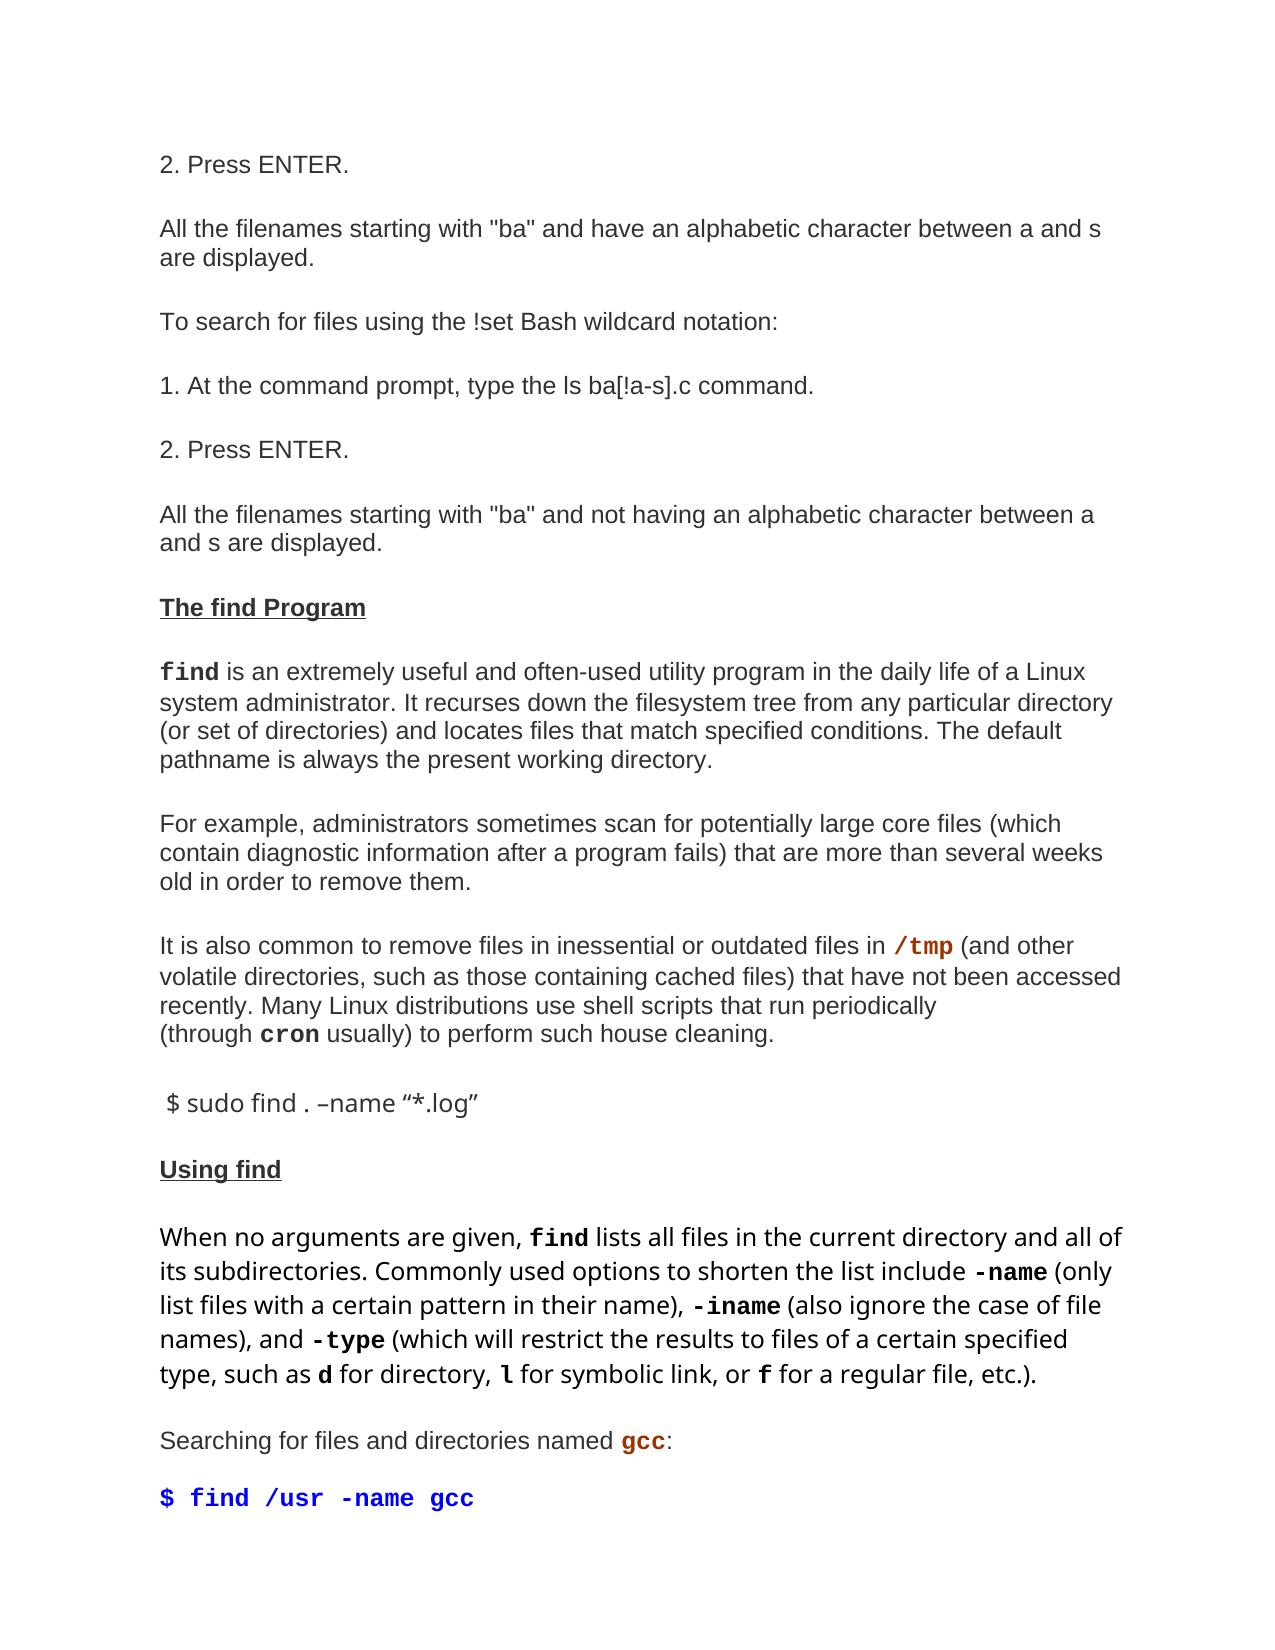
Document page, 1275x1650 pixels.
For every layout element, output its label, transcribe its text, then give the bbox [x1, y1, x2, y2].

text The find Program [159, 592, 1125, 621]
text When no arguments are given, find lists all files in the current directory and all of its subdirectories. Commonly used options to shorten the list include -name (only list files with a certain pattern in their name), -iname (also ignore the case of file names), and -type (which will restrict the results to files of a certain specified type, such as d for directory, l for symbolic link, or f for a regular file, etc.). [159, 1219, 1125, 1391]
text 2. Press ENTER. [159, 150, 1125, 179]
text Using find [159, 1155, 1125, 1184]
text Searching for files and directories named gcc: $ find /usr -name gcc [159, 1426, 1125, 1514]
text 1. At the command prompt, type the ls ba[!a-s].c command. [159, 371, 1125, 400]
text find is an extremely useful and often-used utility program in the daily life of a Linux system administrator. It recurses down the filesystem tree from any particular directory (or set of directories) and locates files that match specified conditions. The default pathname is always the present working directory. [159, 657, 1125, 774]
text 2. Press ENTER. [159, 435, 1125, 464]
text For example, administrators sometimes scan for potentially large core files (which contain diagnostic information after a program fails) that are more than several weeks old in order to remove them. [159, 809, 1125, 896]
text All the filenames starting with "ba" and have an alphabetic character between a and s are displayed. [159, 214, 1125, 272]
text $ sudo find . –name “*.log” [159, 1086, 1125, 1120]
text To search for files using the !set Bash wildcard notation: [159, 307, 1125, 336]
text All the filenames starting with "ba" and not having an alphabetic character between a and s are displayed. [159, 499, 1125, 557]
text It is also common to remove files in inessential or outdated files in /tmp (and other volatile directories, such as those containing cached files) that have not been accessed recently. Many Linux distributions use shell scripts that run periodically (through cron usually) to perform such house cleaning. [159, 931, 1125, 1050]
